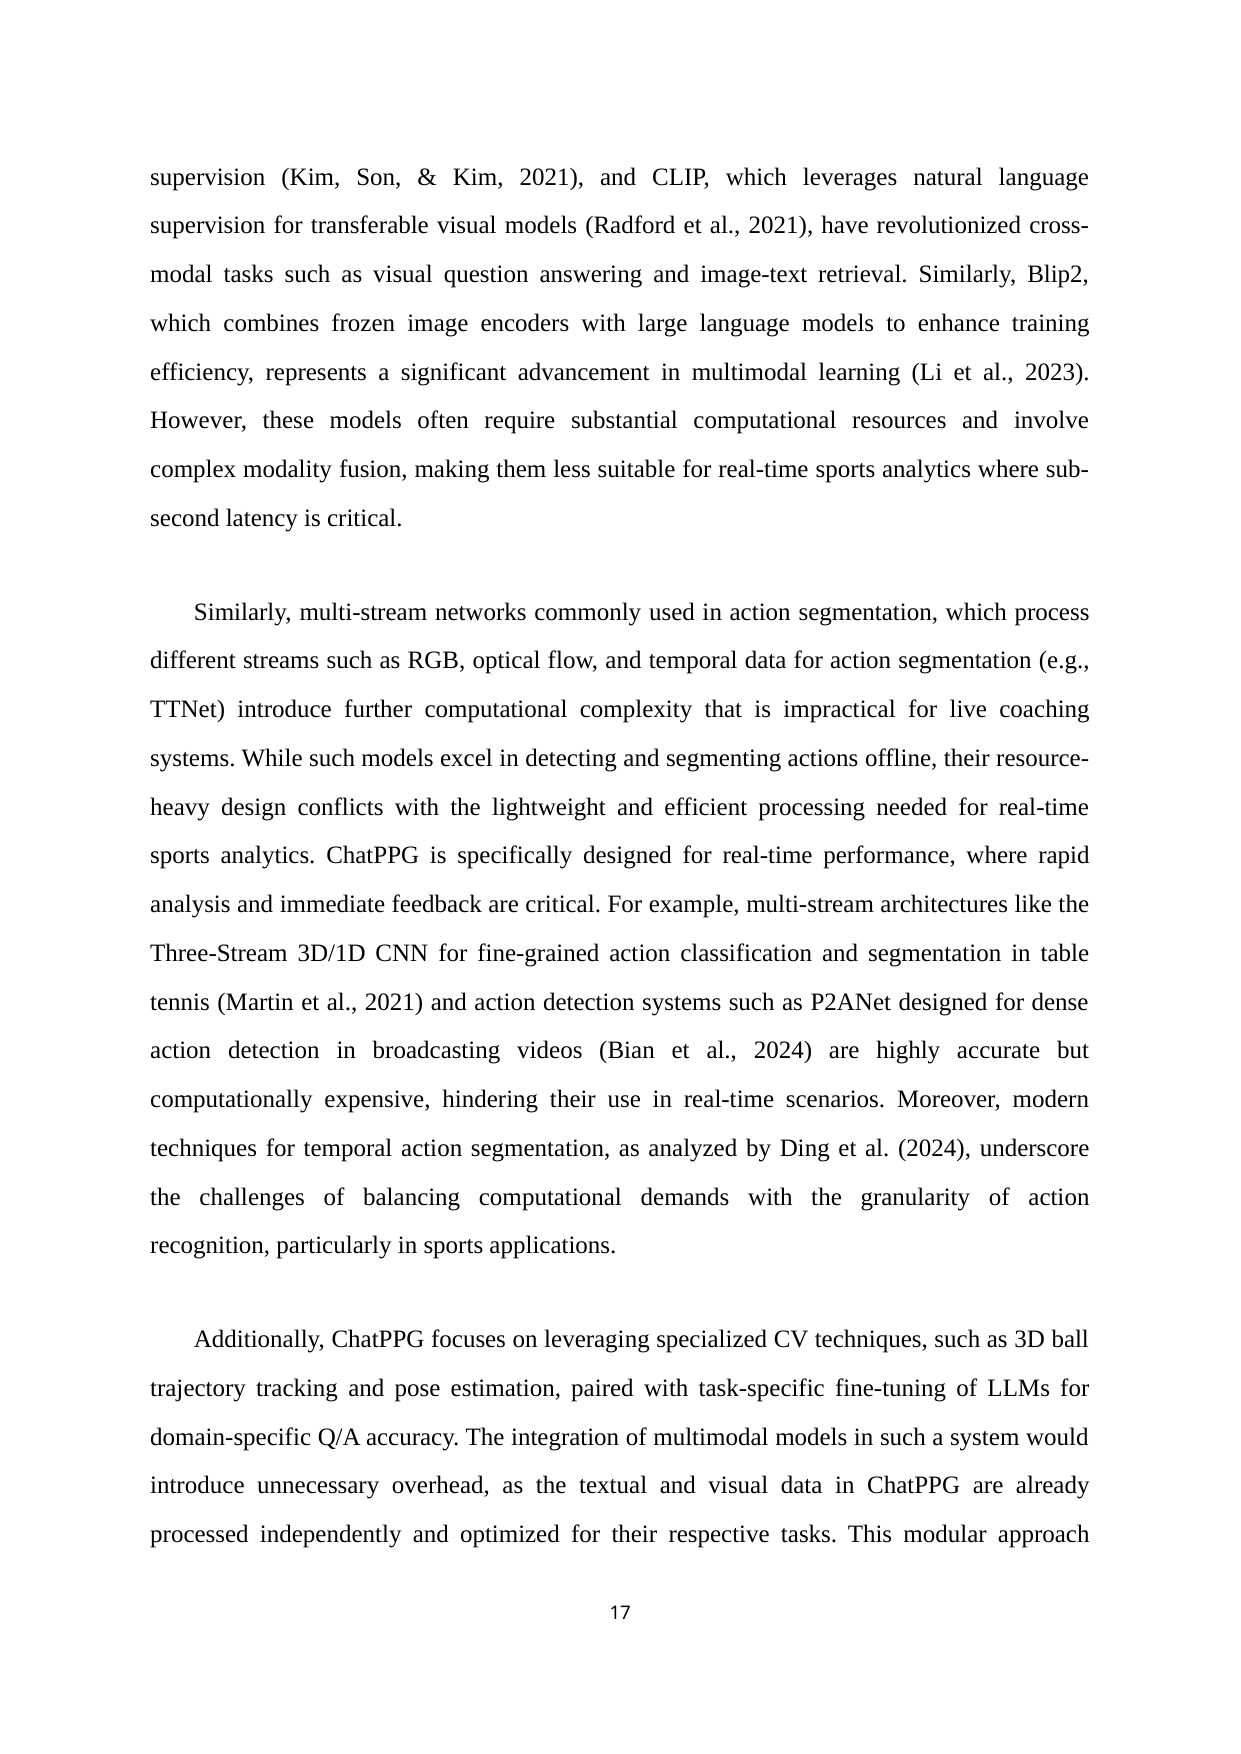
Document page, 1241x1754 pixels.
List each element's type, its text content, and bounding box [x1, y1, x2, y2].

text Similarly, multi-stream networks commonly used in action segmentation, which process different streams such as RGB, optical flow, and temporal data for action segmentation (e.g., TTNet) introduce further computational complexity that is impractical for live coaching systems. While such models excel in detecting and segmenting actions offline, their resource-heavy design conflicts with the lightweight and efficient processing needed for real-time sports analytics. ChatPPG is specifically designed for real-time performance, where rapid analysis and immediate feedback are critical. For example, multi-stream architectures like the Three-Stream 3D/1D CNN for fine-grained action classification and segmentation in table tennis (Martin et al., 2021) and action detection systems such as P2ANet designed for dense action detection in broadcasting videos (Bian et al., 2024) are highly accurate but computationally expensive, hindering their use in real-time scenarios. Moreover, modern techniques for temporal action segmentation, as analyzed by Ding et al. (2024), underscore the challenges of balancing computational demands with the granularity of action recognition, particularly in sports applications. [150, 595, 1090, 1261]
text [150, 1322, 1090, 1550]
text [150, 160, 1090, 533]
